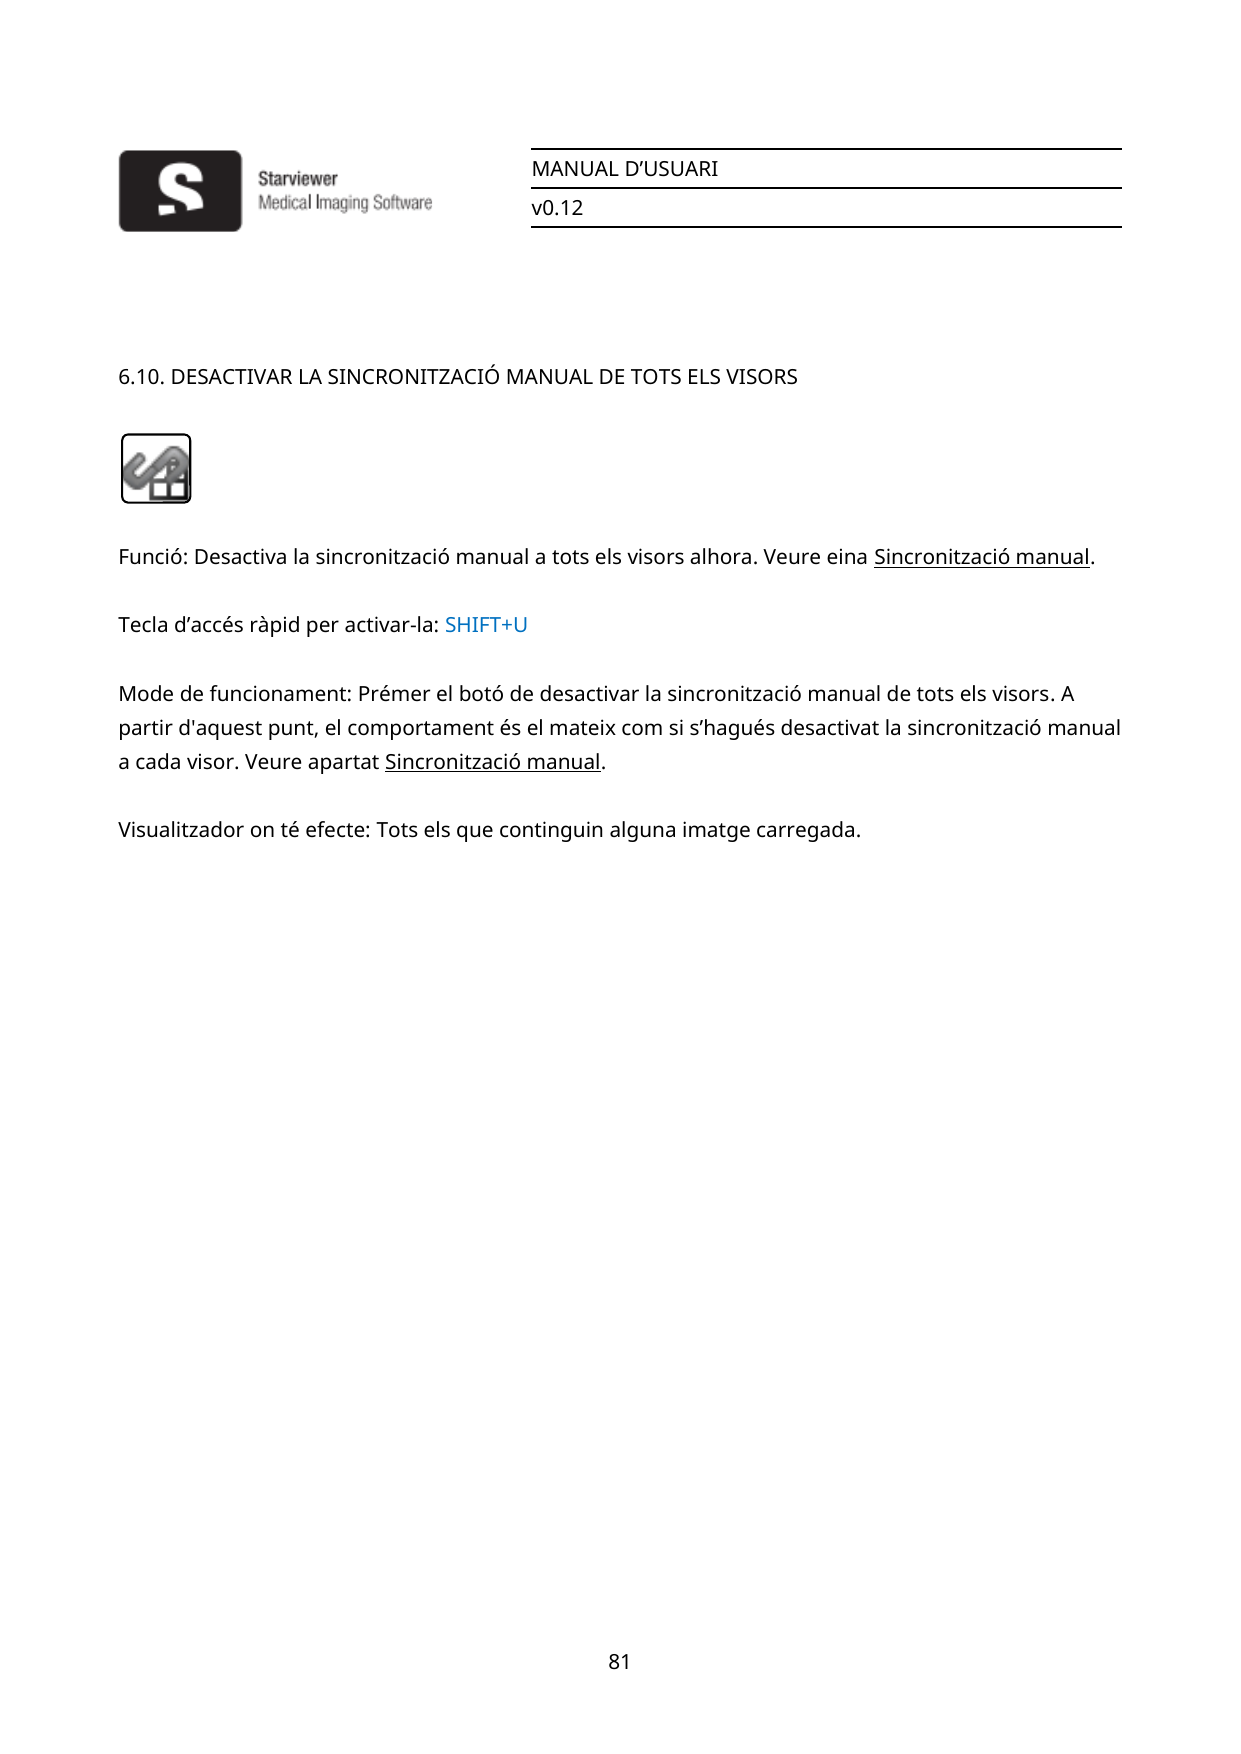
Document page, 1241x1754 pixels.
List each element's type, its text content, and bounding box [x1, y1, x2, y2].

subtitle Desactivar la sincronització manual de tots els visors [118, 362, 1122, 391]
text Funció: Desactiva la sincronització manual a tots els visors alhora. Veure eina Sincronització manual. [118, 542, 1122, 571]
text Visualitzador on té efecte: Tots els que continguin alguna imatge carregada. [118, 815, 1122, 843]
text Tecla d’accés ràpid per activar-la: SHIFT+U [118, 611, 1122, 639]
text Mode de funcionament: Prémer el botó de desactivar la sincronització manual de tots els visors. A partir d'aquest punt, el comportament és el mateix com si s’hagués desactivat la sincronització manual a cada visor. Veure apartat Sincronització manual. [118, 679, 1122, 775]
picture [124, 436, 189, 501]
